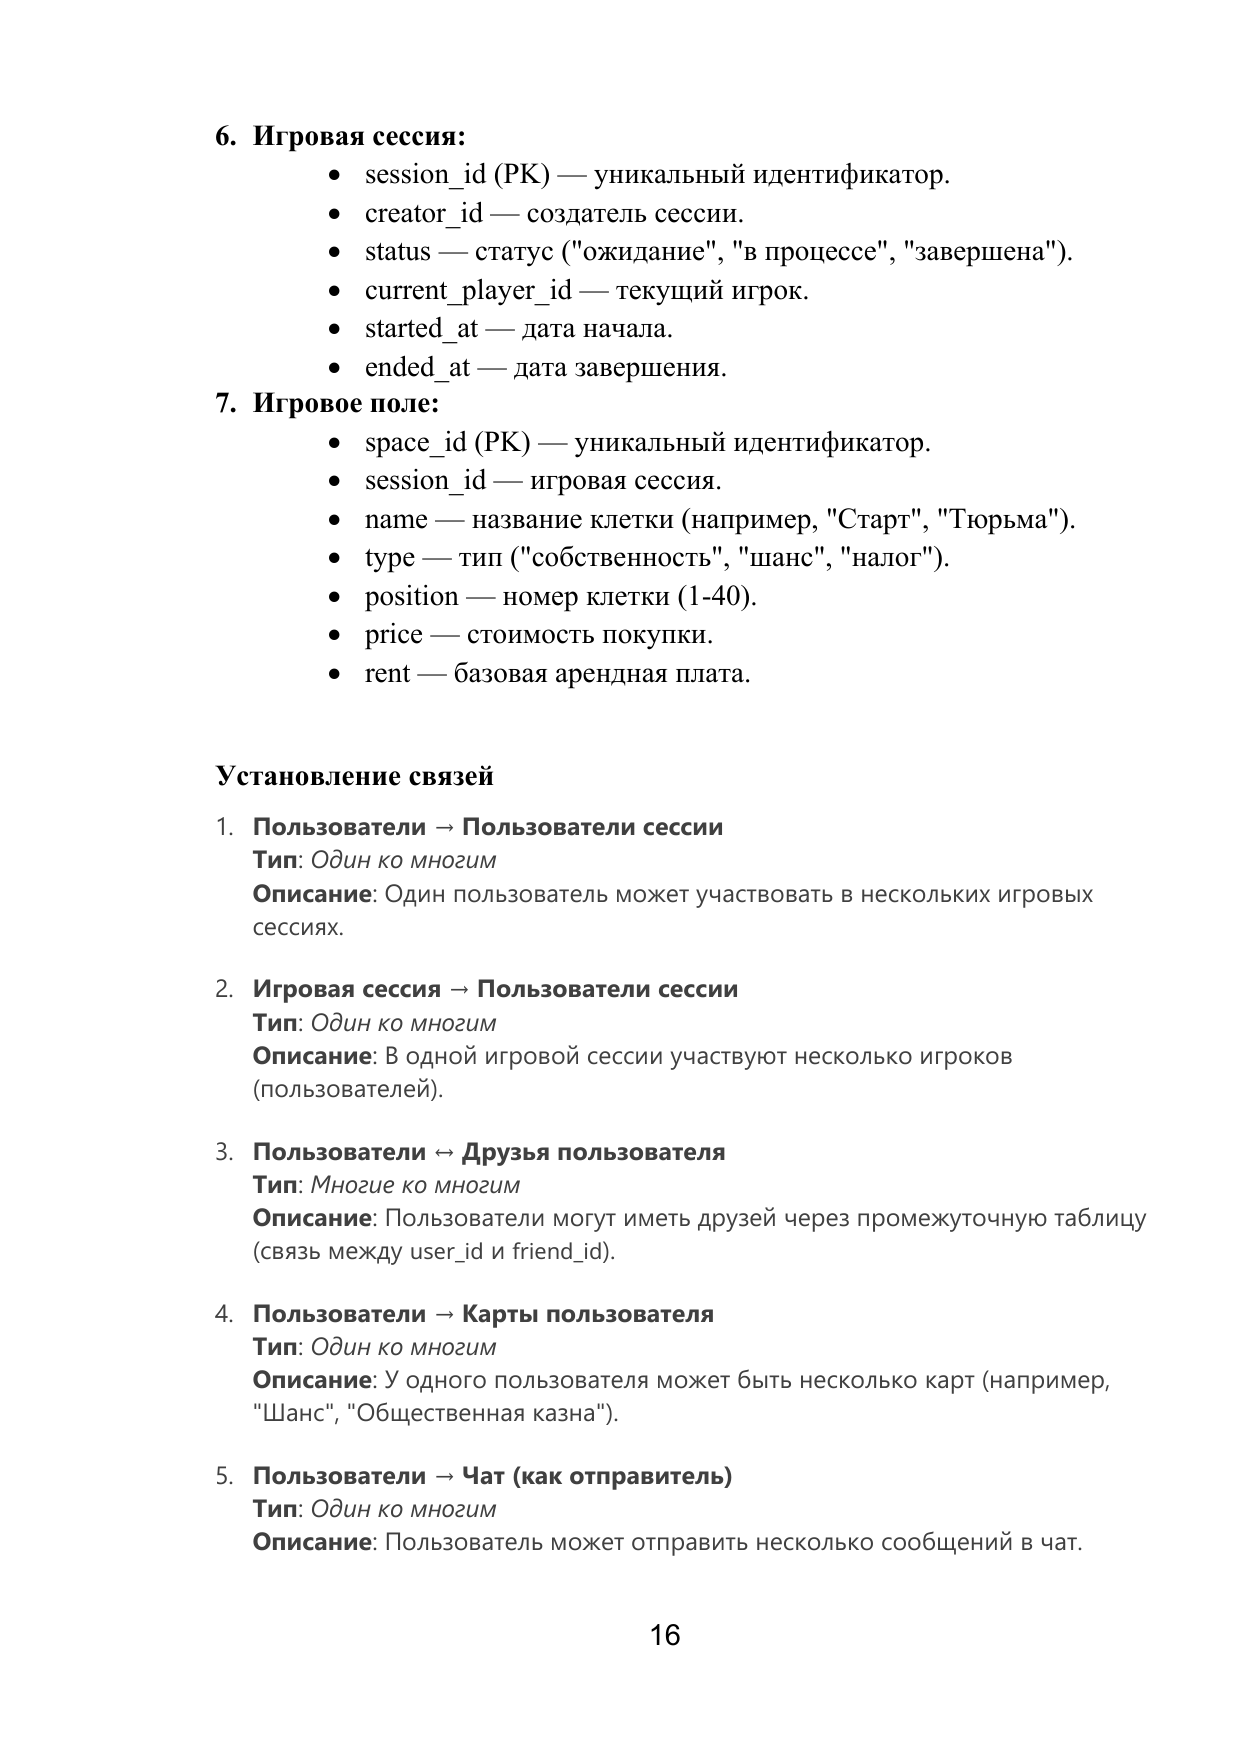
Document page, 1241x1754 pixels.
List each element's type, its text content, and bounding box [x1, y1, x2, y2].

list Игровое поле: [215, 386, 1152, 419]
list rent — базовая арендная плата. [327, 653, 1152, 689]
list creator_id — создатель сессии. [327, 193, 1152, 228]
list started_at — дата начала. [327, 308, 1152, 344]
list Пользователи ↔ Друзья пользователя Тип: Многие ко многим Описание: Пользователи могут иметь друзей через промежуточную таблицу (связь между user_id и friend_id). [215, 1133, 1152, 1266]
list price — стоимость покупки. [327, 614, 1152, 650]
list session_id (PK) — уникальный идентификатор. [327, 154, 1152, 190]
list status — статус ("ожидание", "в процессе", "завершена"). [327, 231, 1152, 267]
list ended_at — дата завершения. [327, 347, 1152, 383]
list Игровая сессия → Пользователи сессии Тип: Один ко многим Описание: В одной игровой сессии участвуют несколько игроков (пользователей). [215, 971, 1152, 1104]
list current_player_id — текущий игрок. [327, 270, 1152, 306]
list session_id — игровая сессия. [327, 460, 1152, 496]
list Пользователи → Чат (как отправитель) Тип: Один ко многим Описание: Пользователь может отправить несколько сообщений в чат. [215, 1457, 1152, 1557]
list Пользователи → Карты пользователя Тип: Один ко многим Описание: У одного пользователя может быть несколько карт (например, "Шанс", "Общественная казна"). [215, 1295, 1152, 1428]
list type — тип ("собственность", "шанс", "налог"). [327, 537, 1152, 573]
list space_id (PK) — уникальный идентификатор. [327, 422, 1152, 457]
list Игровая сессия: [215, 118, 1152, 152]
text Установление связей [177, 758, 1152, 792]
list name — название клетки (например, "Старт", "Тюрьма"). [327, 499, 1152, 534]
list Пользователи → Пользователи сессии Тип: Один ко многим Описание: Один пользователь может участвовать в нескольких игровых сессиях. [215, 809, 1152, 942]
list position — номер клетки (1-40). [327, 576, 1152, 612]
